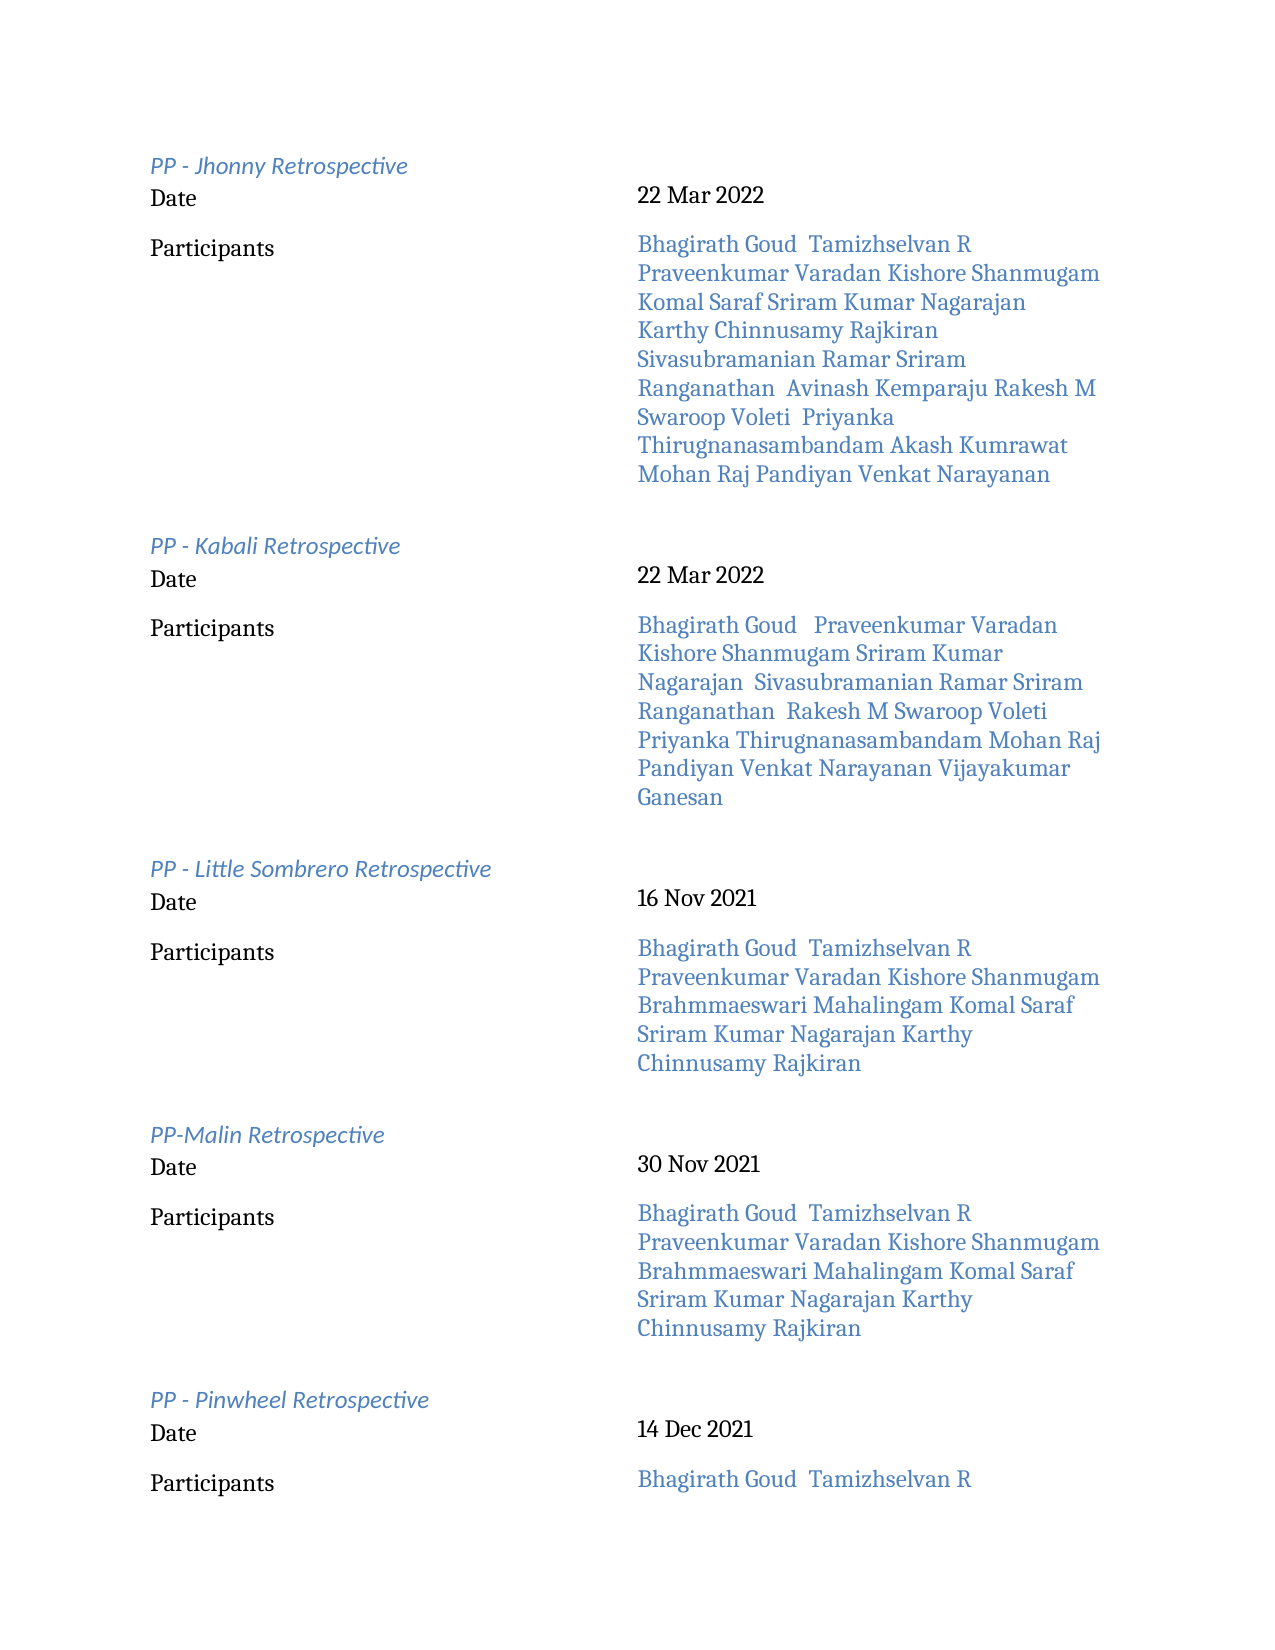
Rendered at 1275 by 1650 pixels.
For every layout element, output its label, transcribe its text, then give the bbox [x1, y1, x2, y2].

table_header Date [139, 181, 626, 230]
table_cell Bhagirath Goud Praveenkumar Varadan Kishore Shanmugam Sriram Kumar Nagarajan Sivasubramanian Ramar Sriram Ranganathan Rakesh M Swaroop Voleti Priyanka Thirugnanasambandam Mohan Raj Pandiyan Venkat Narayanan Vijayakumar Ganesan [626, 611, 1114, 833]
table_header 22 Mar 2022 [626, 181, 1114, 230]
subtitle PP-Malin Retrospective [150, 1119, 1125, 1149]
table_header 14 Dec 2021 [626, 1415, 1114, 1465]
table_cell Participants [139, 1199, 626, 1364]
table_cell Participants [139, 934, 626, 1098]
table_cell Participants [139, 1465, 626, 1497]
subtitle PP - Jhonny Retrospective [150, 150, 1125, 181]
table_header Date [139, 884, 626, 934]
table_header 30 Nov 2021 [626, 1150, 1114, 1199]
table_header Date [139, 1415, 626, 1465]
table_cell Participants [139, 611, 626, 833]
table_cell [626, 1465, 1114, 1497]
table_header 16 Nov 2021 [626, 884, 1114, 934]
subtitle PP - Little Sombrero Retrospective [150, 853, 1125, 884]
table_header 22 Mar 2022 [626, 561, 1114, 611]
table_header Date [139, 1150, 626, 1199]
subtitle PP - Kabali Retrospective [150, 531, 1125, 561]
subtitle PP - Pinwheel Retrospective [150, 1384, 1125, 1415]
table_cell Participants [139, 230, 626, 510]
table_cell Bhagirath Goud Tamizhselvan R Praveenkumar Varadan Kishore Shanmugam Komal Saraf Sriram Kumar Nagarajan Karthy Chinnusamy Rajkiran Sivasubramanian Ramar Sriram Ranganathan Avinash Kemparaju Rakesh M Swaroop Voleti Priyanka Thirugnanasambandam Akash Kumrawat Mohan Raj Pandiyan Venkat Narayanan [626, 230, 1114, 510]
table_header Date [139, 561, 626, 611]
